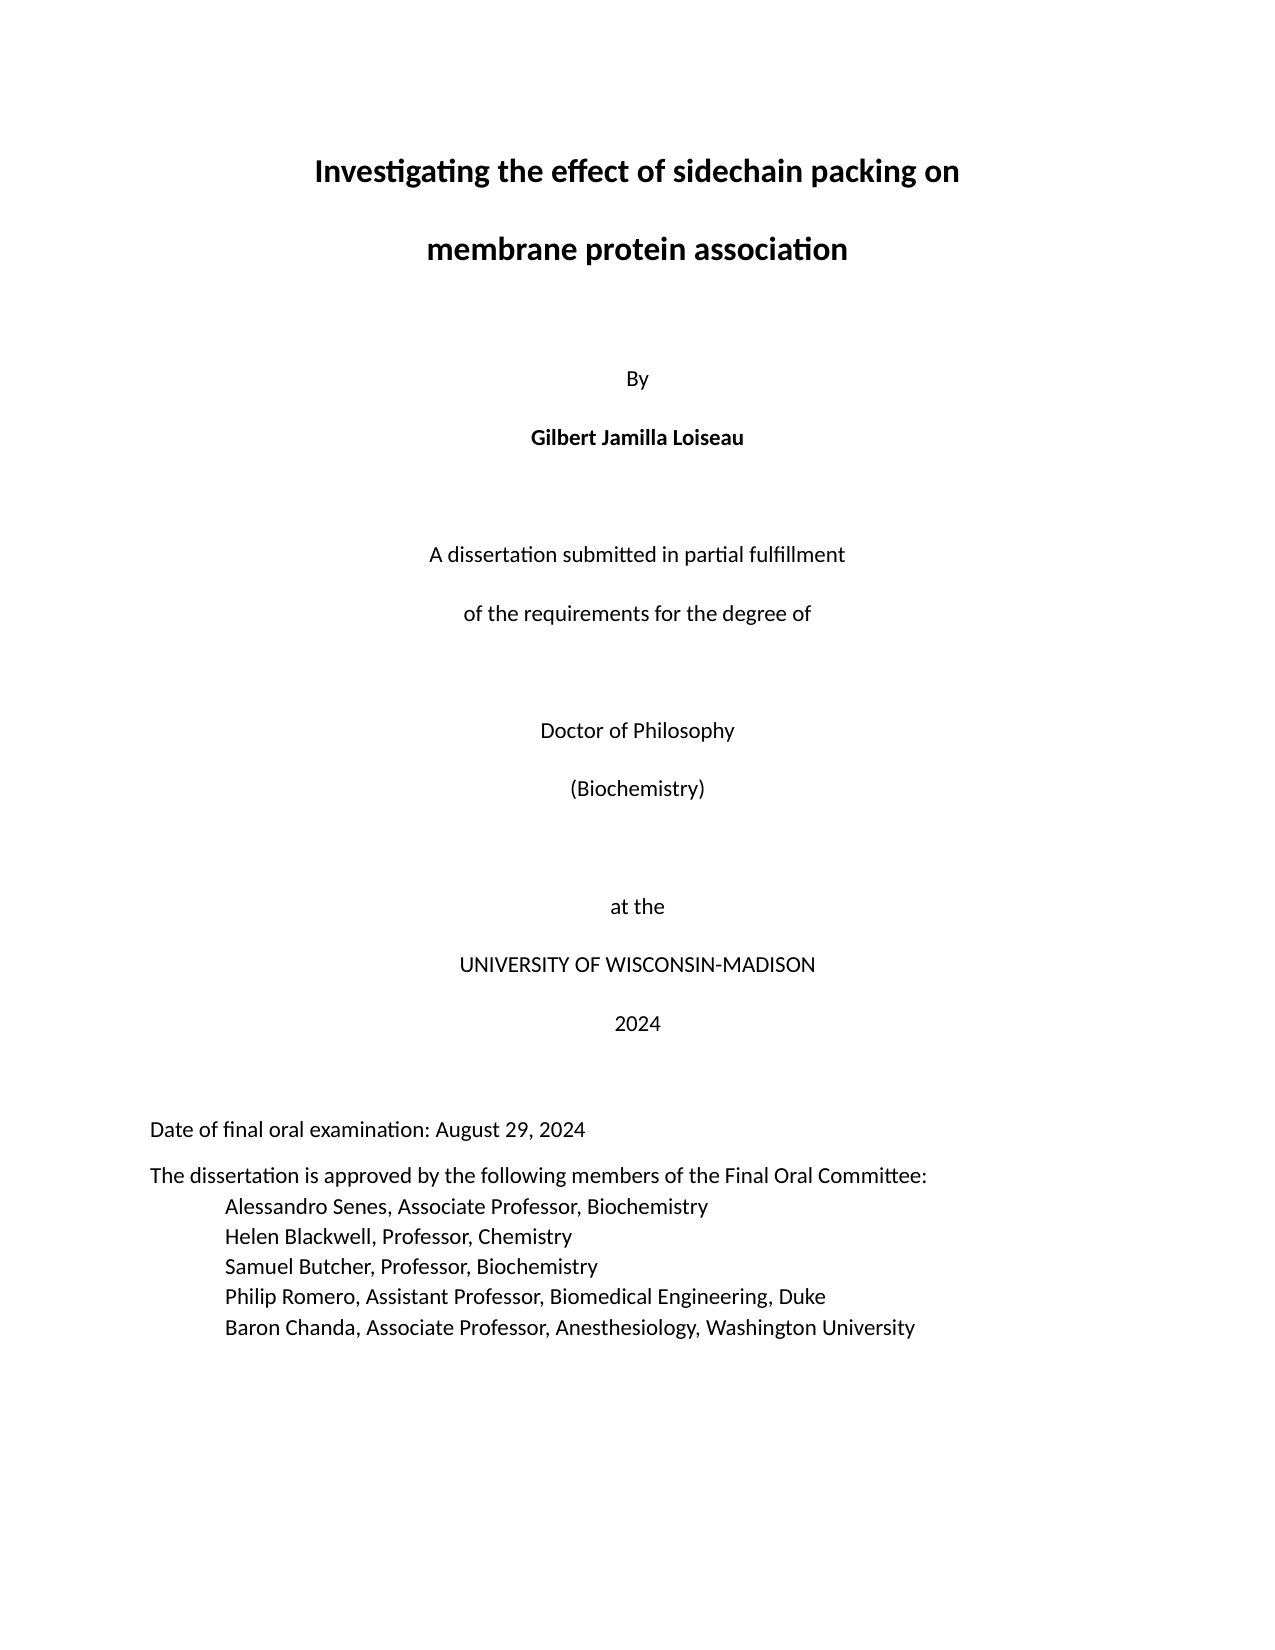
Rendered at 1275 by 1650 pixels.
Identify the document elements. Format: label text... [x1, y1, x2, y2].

text Doctor of Philosophy [150, 716, 1125, 744]
text Alessandro Senes, Associate Professor, Biochemistry [150, 1192, 1125, 1220]
text 2024 [150, 1009, 1125, 1037]
text Date of final oral examination: August 29, 2024 [150, 1115, 1125, 1143]
text The dissertation is approved by the following members of the Final Oral Committee: [150, 1162, 1125, 1189]
text Samuel Butcher, Professor, Biochemistry [150, 1252, 1125, 1280]
text of the requirements for the degree of [150, 599, 1125, 627]
text Baron Chanda, Associate Professor, Anesthesiology, Washington University [150, 1313, 1125, 1341]
text UNIVERSITY OF WISCONSIN-MADISON [150, 951, 1125, 978]
text Gilbert Jamilla Loiseau [150, 423, 1125, 451]
text at the [150, 892, 1125, 920]
text A dissertation submitted in partial fulfillment [150, 540, 1125, 568]
text Philip Romero, Assistant Professor, Biomedical Engineering, Duke [150, 1282, 1125, 1310]
text Investigating the effect of sidechain packing on [150, 150, 1125, 191]
text membrane protein association [150, 228, 1125, 268]
text Helen Blackwell, Professor, Chemistry [150, 1222, 1125, 1250]
text (Biochemistry) [150, 774, 1125, 803]
text By [150, 364, 1125, 392]
